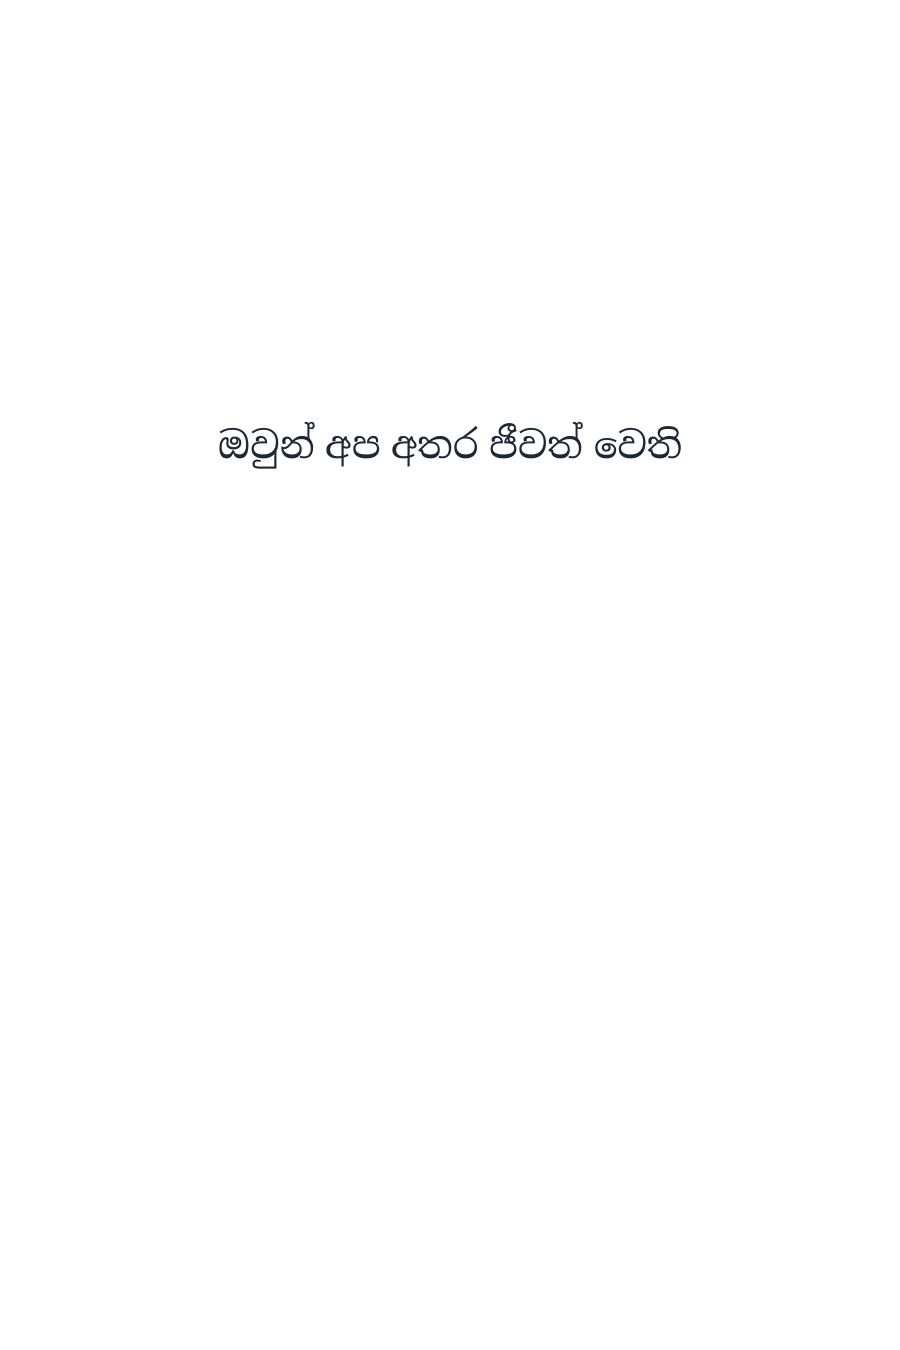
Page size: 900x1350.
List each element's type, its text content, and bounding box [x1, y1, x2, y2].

text ඔවුන් අප අතර ජීවත් වෙති [75, 424, 825, 467]
